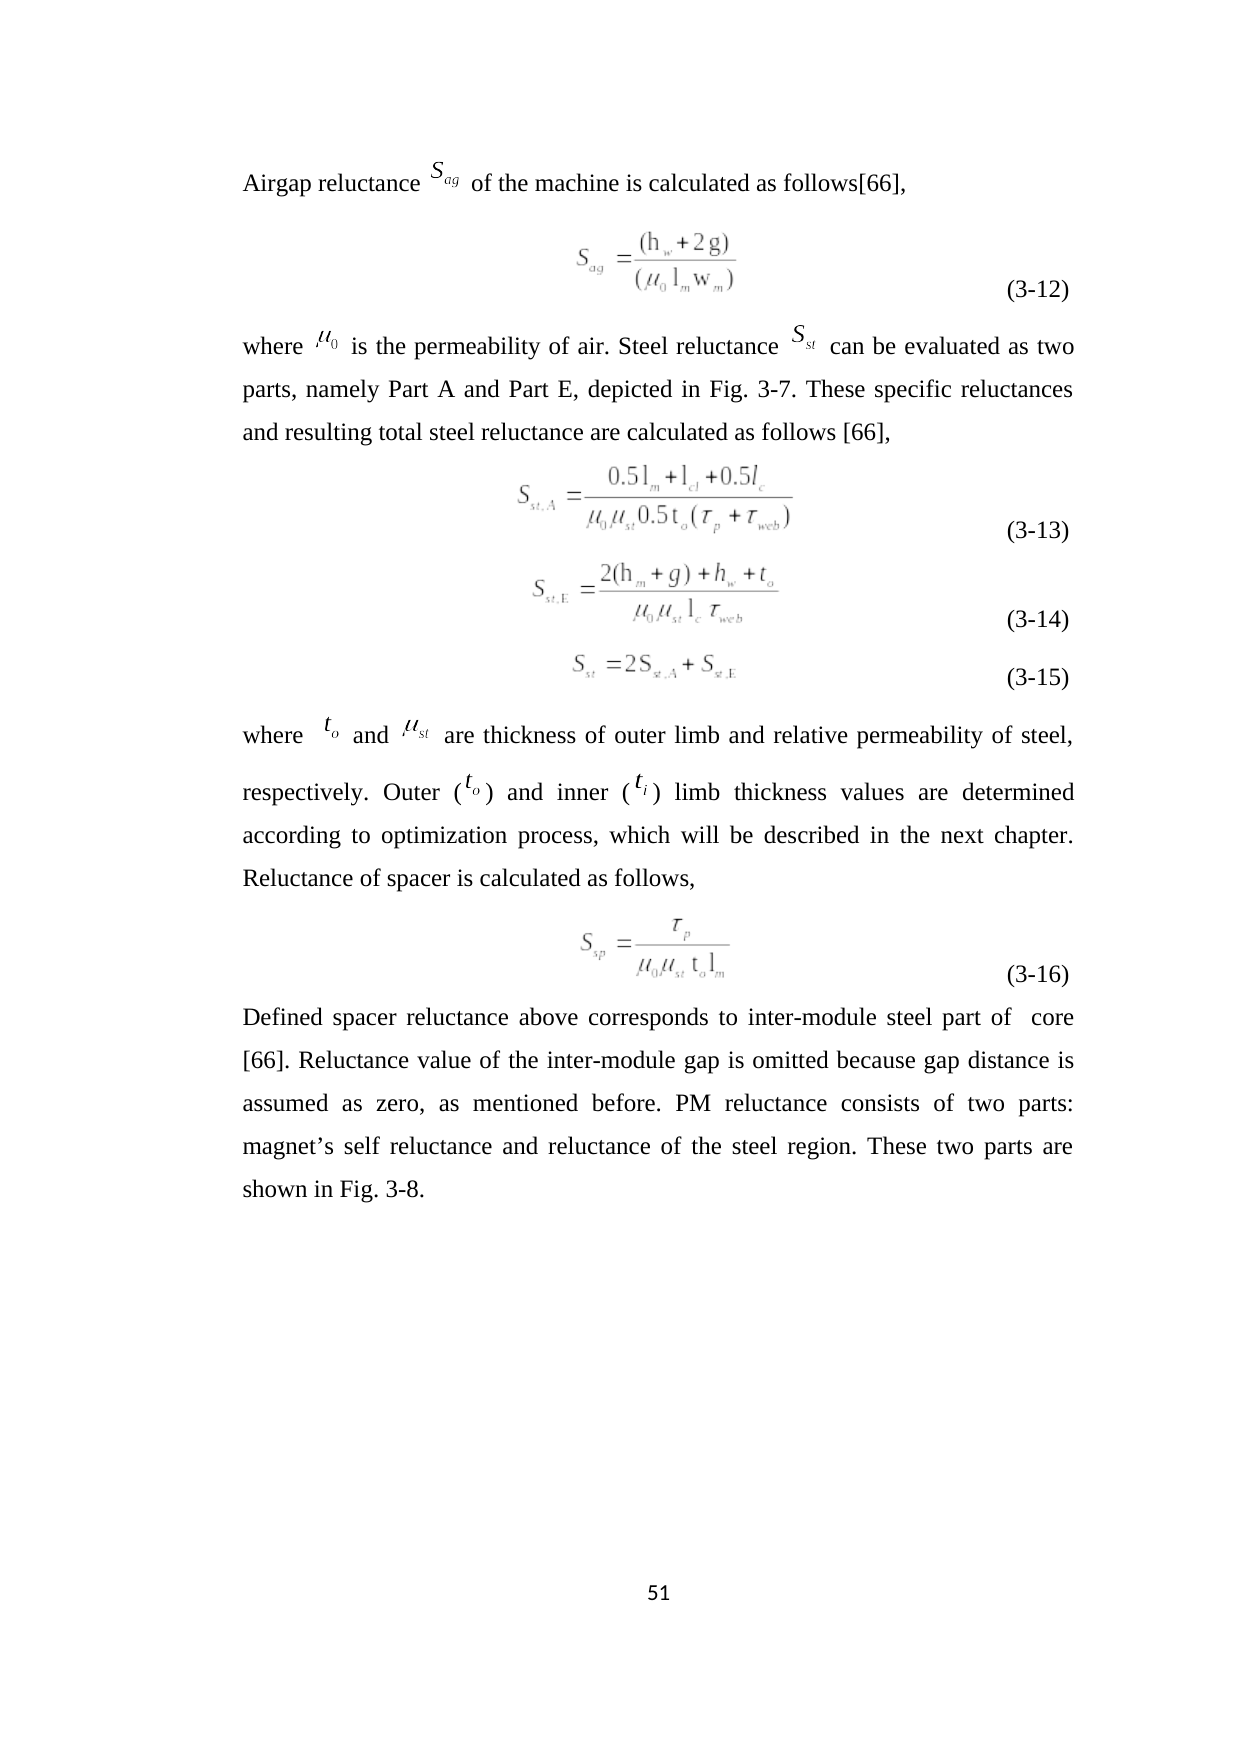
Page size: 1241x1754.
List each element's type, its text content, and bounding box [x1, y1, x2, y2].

list (3-16) [242, 907, 1075, 988]
list (3-15) [242, 648, 1075, 691]
list where is the permeability of air. Steel reluctance can be evaluated as two parts, namely Part A and Part E, depicted in Fig. 3-7. These specific reluctances and resulting total steel reluctance are calculated as follows [66], [242, 317, 1075, 446]
text Airgap reluctance of the machine is calculated as follows[66], [242, 153, 1075, 197]
list (3-14) [242, 559, 1075, 633]
list where and are thickness of outer limb and relative permeability of steel, respectively. Outer () and inner () limb thickness values are determined according to optimization process, which will be described in the next chapter. Reluctance of spacer is calculated as follows, [242, 705, 1075, 892]
list (3-13) [242, 461, 1075, 544]
list (3-12) [242, 228, 1075, 302]
list Defined spacer reluctance above corresponds to inter-module steel part of core [66]. Reluctance value of the inter-module gap is omitted because gap distance is assumed as zero, as mentioned before. PM reluctance consists of two parts: magnet’s self reluctance and reluctance of the steel region. These two parts are shown in Fig. 3-8. [242, 1002, 1075, 1203]
